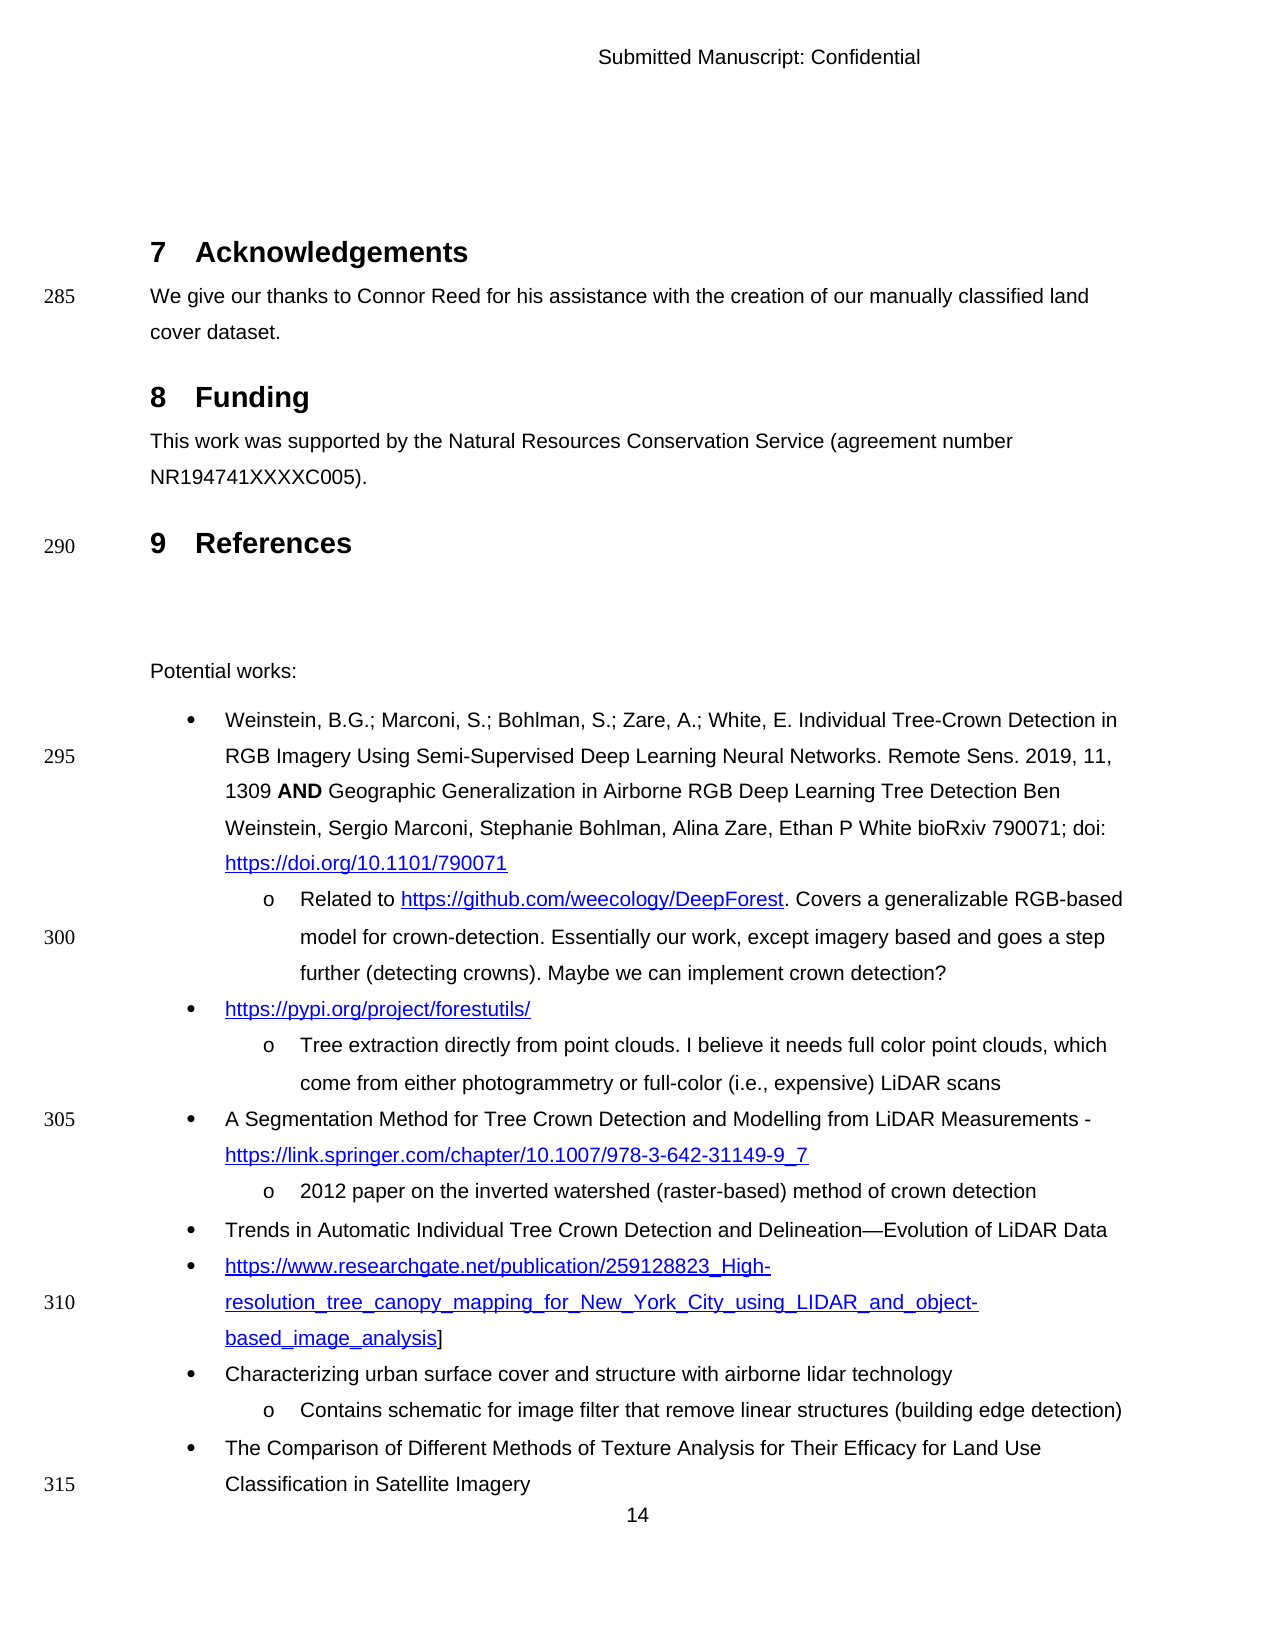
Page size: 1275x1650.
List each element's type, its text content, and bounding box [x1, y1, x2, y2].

text We give our thanks to Connor Reed for his assistance with the creation of our manually classified land cover dataset. [150, 283, 1125, 343]
list 2012 paper on the inverted watershed (raster-based) method of crown detection [262, 1179, 1125, 1204]
list The Comparison of Different Methods of Texture Analysis for Their Efficacy for Land Use Classification in Satellite Imagery [187, 1436, 1125, 1496]
list Related to https://github.com/weecology/DeepForest. Covers a generalizable RGB-based model for crown-detection. Essentially our work, except imagery based and goes a step further (detecting crowns). Maybe we can implement crown detection? [262, 887, 1125, 985]
list Tree extraction directly from point clouds. I believe it needs full color point clouds, which come from either photogrammetry or full-color (i.e., expensive) LiDAR scans [262, 1033, 1125, 1095]
list https://pypi.org/project/forestutils/ [187, 997, 1125, 1021]
text Potential works: [150, 659, 1125, 683]
list Contains schematic for image filter that remove linear structures (building edge detection) [262, 1397, 1125, 1423]
subtitle Funding [150, 380, 1125, 414]
list A Segmentation Method for Tree Crown Detection and Modelling from LiDAR Measurements - https://link.springer.com/chapter/10.1007/978-3-642-31149-9_7 [187, 1107, 1125, 1167]
list https://www.researchgate.net/publication/259128823_High-resolution_tree_canopy_mapping_for_New_York_City_using_LIDAR_and_object-based_image_analysis] [187, 1253, 1125, 1349]
subtitle Acknowledgements [150, 235, 1125, 268]
list Characterizing urban surface cover and structure with airborne lidar technology [187, 1361, 1125, 1385]
text This work was supported by the Natural Resources Conservation Service (agreement number NR194741XXXXC005). [150, 429, 1125, 489]
list Weinstein, B.G.; Marconi, S.; Bohlman, S.; Zare, A.; White, E. Individual Tree-Crown Detection in RGB Imagery Using Semi-Supervised Deep Learning Neural Networks. Remote Sens. 2019, 11, 1309 AND Geographic Generalization in Airborne RGB Deep Learning Tree Detection Ben Weinstein, Sergio Marconi, Stephanie Bohlman, Alina Zare, Ethan P White bioRxiv 790071; doi: https://doi.org/10.1101/790071 [187, 707, 1125, 875]
list Trends in Automatic Individual Tree Crown Detection and Delineation—Evolution of LiDAR Data [187, 1217, 1125, 1241]
